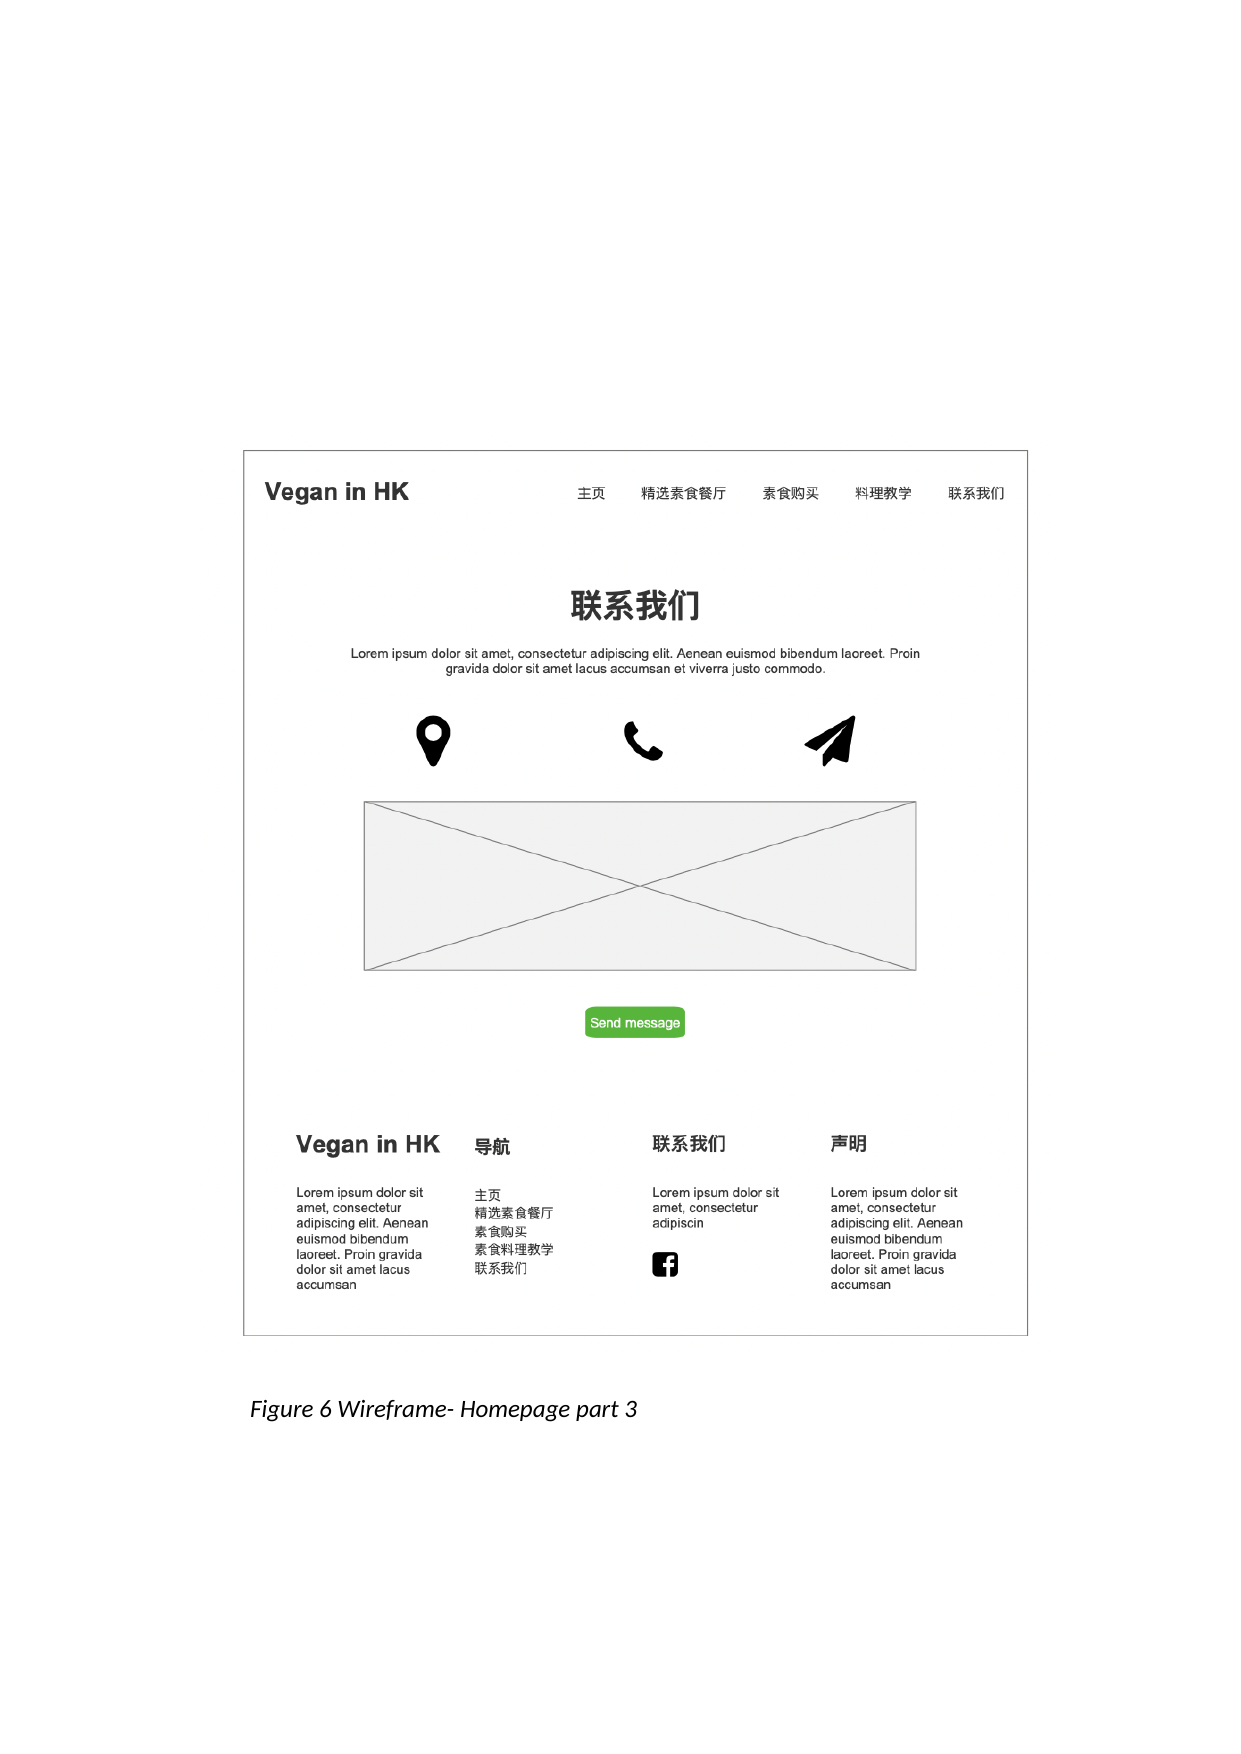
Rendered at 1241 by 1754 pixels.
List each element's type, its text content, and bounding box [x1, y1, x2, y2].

picture [192, 430, 1058, 1352]
